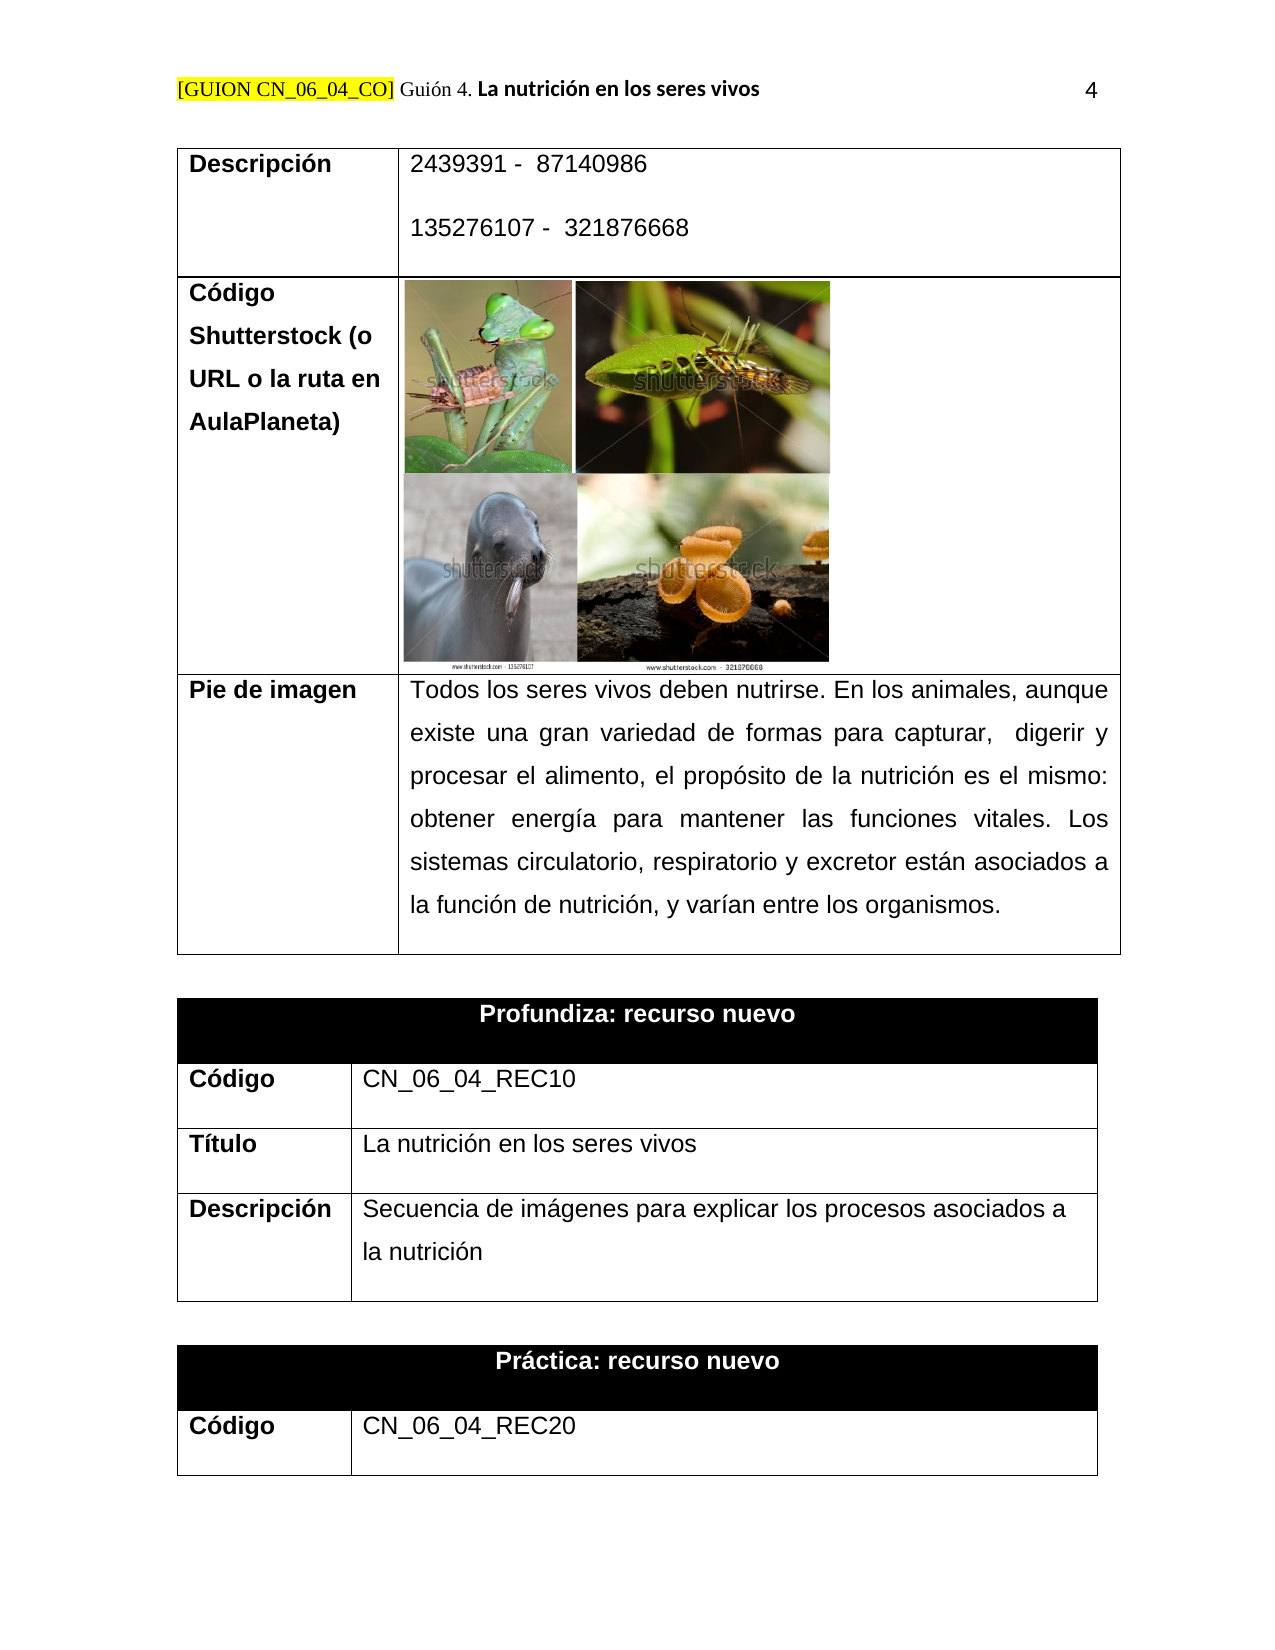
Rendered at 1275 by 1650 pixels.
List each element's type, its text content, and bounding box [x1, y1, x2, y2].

table_cell Todos los seres vivos deben nutrirse. En los animales, aunque existe una gran variedad de formas para capturar, digerir y procesar el alimento, el propósito de la nutrición es el mismo: obtener energía para mantener las funciones vitales. Los sistemas circulatorio, respiratorio y excretor están asociados a la función de nutrición, y varían entre los organismos. [399, 675, 1120, 954]
table_cell [399, 278, 1120, 674]
picture [402, 280, 830, 671]
table_cell La nutrición en los seres vivos [352, 1129, 1097, 1193]
table_cell Título [178, 1129, 351, 1193]
table_cell Pie de imagen [178, 675, 398, 954]
table_cell Código Shutterstock (o URL o la ruta en AulaPlaneta) [178, 278, 398, 674]
table_cell 2439391 - 87140986 135276107 - 321876668 [399, 149, 1120, 276]
table_cell Descripción [178, 149, 398, 276]
table_cell Código [178, 1411, 351, 1475]
table_cell Descripción [178, 1194, 351, 1301]
table_cell CN_06_04_REC20 [352, 1411, 1097, 1475]
table_cell Código [178, 1064, 351, 1128]
table_header Profundiza: recurso nuevo [178, 999, 1097, 1063]
table_cell CN_06_04_REC10 [352, 1064, 1097, 1128]
table_cell Secuencia de imágenes para explicar los procesos asociados a la nutrición [352, 1194, 1097, 1301]
table_header Práctica: recurso nuevo [178, 1346, 1097, 1410]
